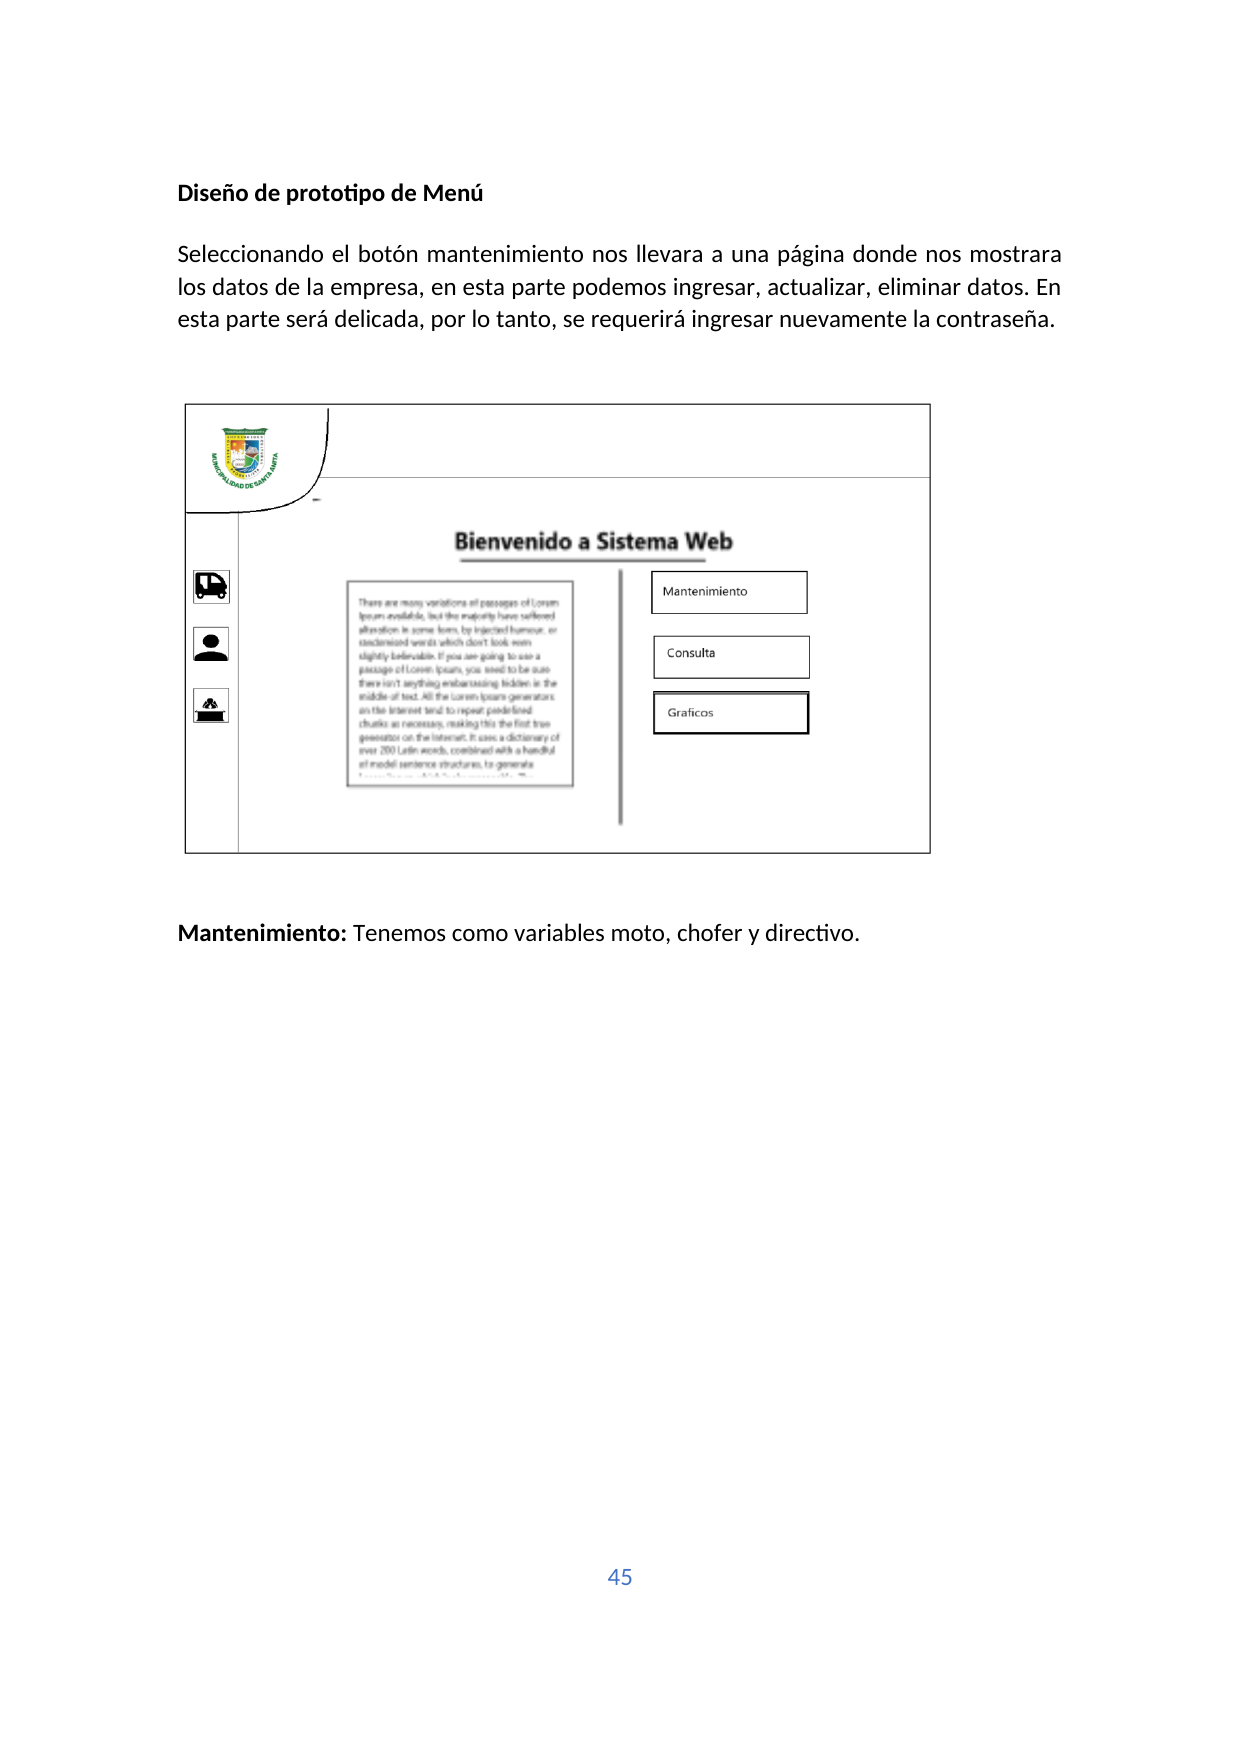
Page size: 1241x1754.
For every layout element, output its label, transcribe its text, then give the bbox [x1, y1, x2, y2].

text Seleccionando el botón mantenimiento nos llevara a una página donde nos mostrara los datos de la empresa, en esta parte podemos ingresar, actualizar, eliminar datos. En esta parte será delicada, por lo tanto, se requerirá ingresar nuevamente la contraseña. [177, 238, 1063, 333]
picture [177, 378, 940, 870]
text Diseño de prototipo de Menú [177, 177, 1063, 207]
text Mantenimiento: Tenemos como variables moto, chofer y directivo. [177, 917, 1063, 948]
